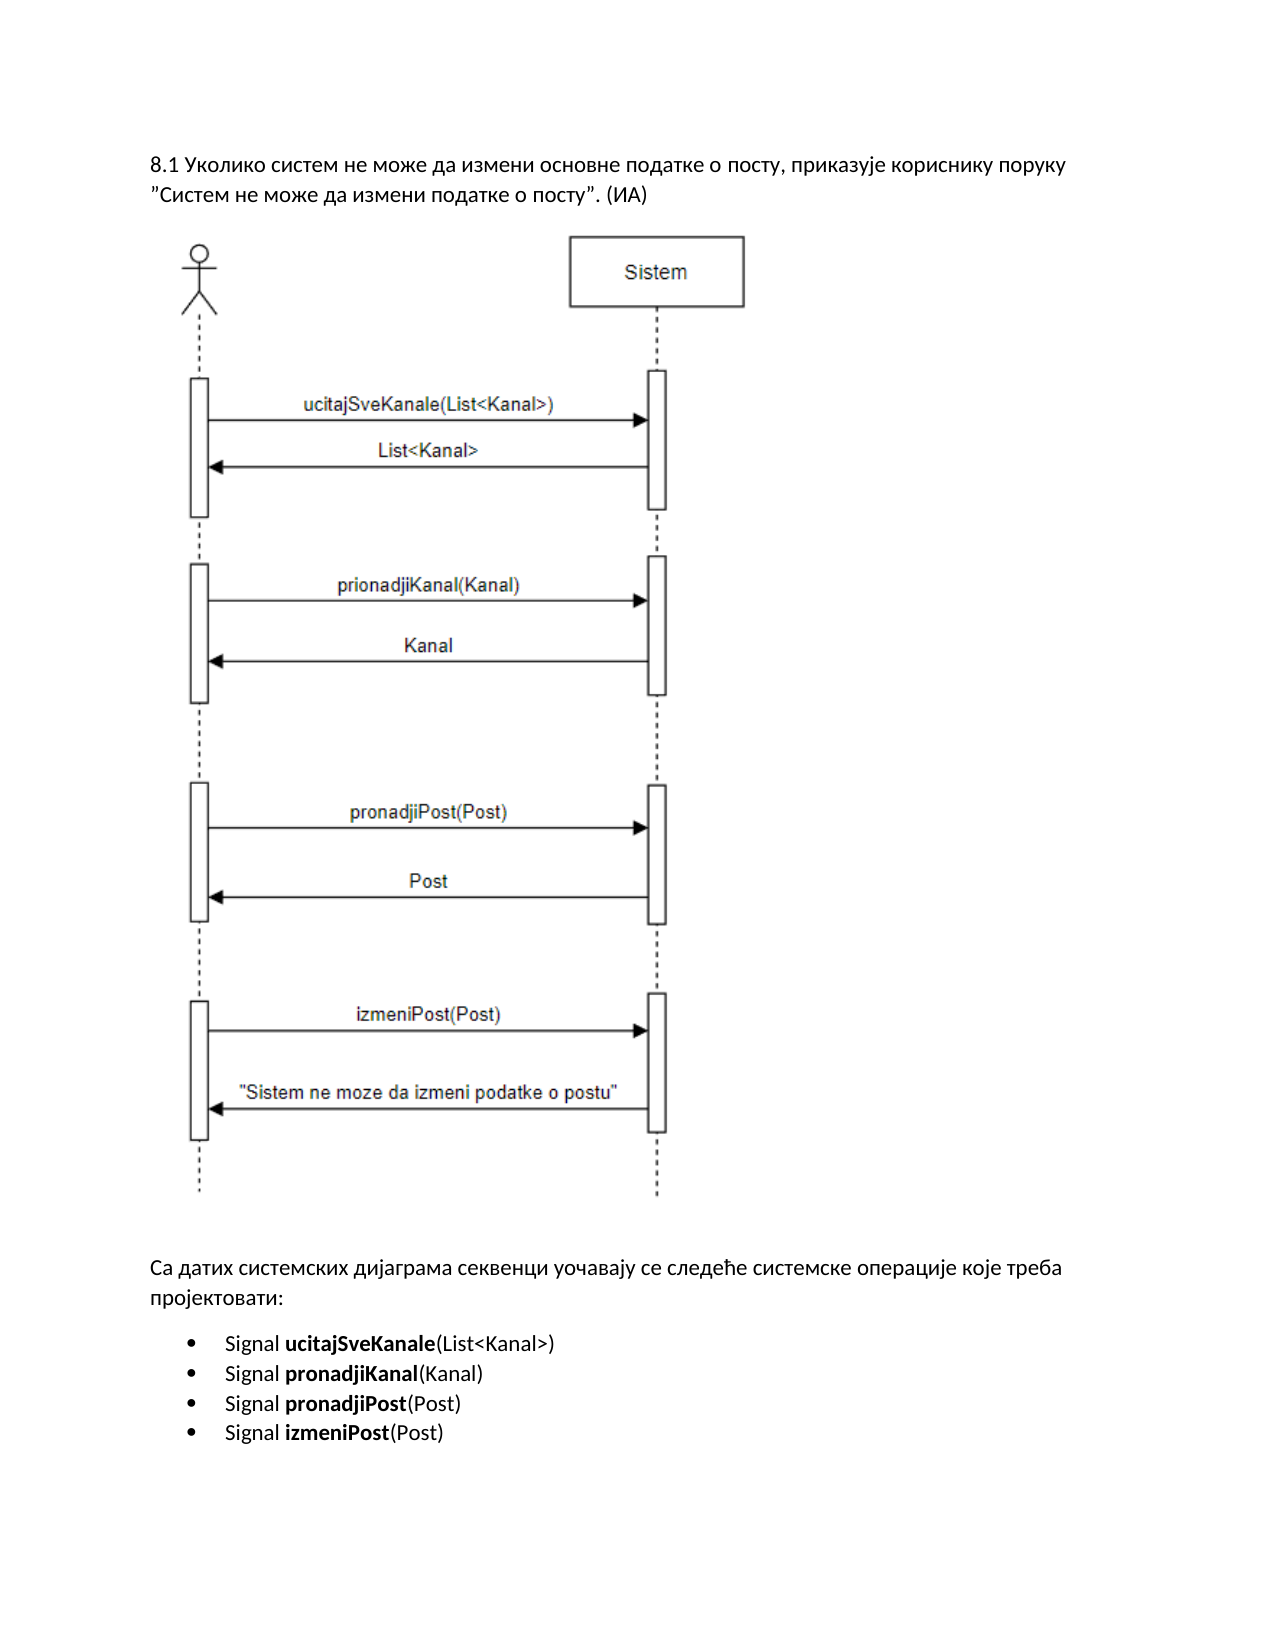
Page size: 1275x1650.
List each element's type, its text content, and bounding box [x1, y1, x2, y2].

picture [150, 227, 787, 1235]
list Signal pronadjiPost(Post) [187, 1389, 1125, 1417]
list Signal izmeniPost(Post) [187, 1418, 1125, 1446]
list Signal ucitajSveKanale(List<Kanal>) [187, 1329, 1125, 1357]
text Са датих системских дијаграма секвенци уочавају се следеће системске операције које треба пројектовати: [150, 1253, 1125, 1311]
text 8.1 Уколико систем не може да измени основне податке о посту, приказује кориснику поруку ”Систем не може да измени податке о посту”. (ИА) [150, 150, 1125, 208]
list Signal pronadjiKanal(Kanal) [187, 1359, 1125, 1387]
